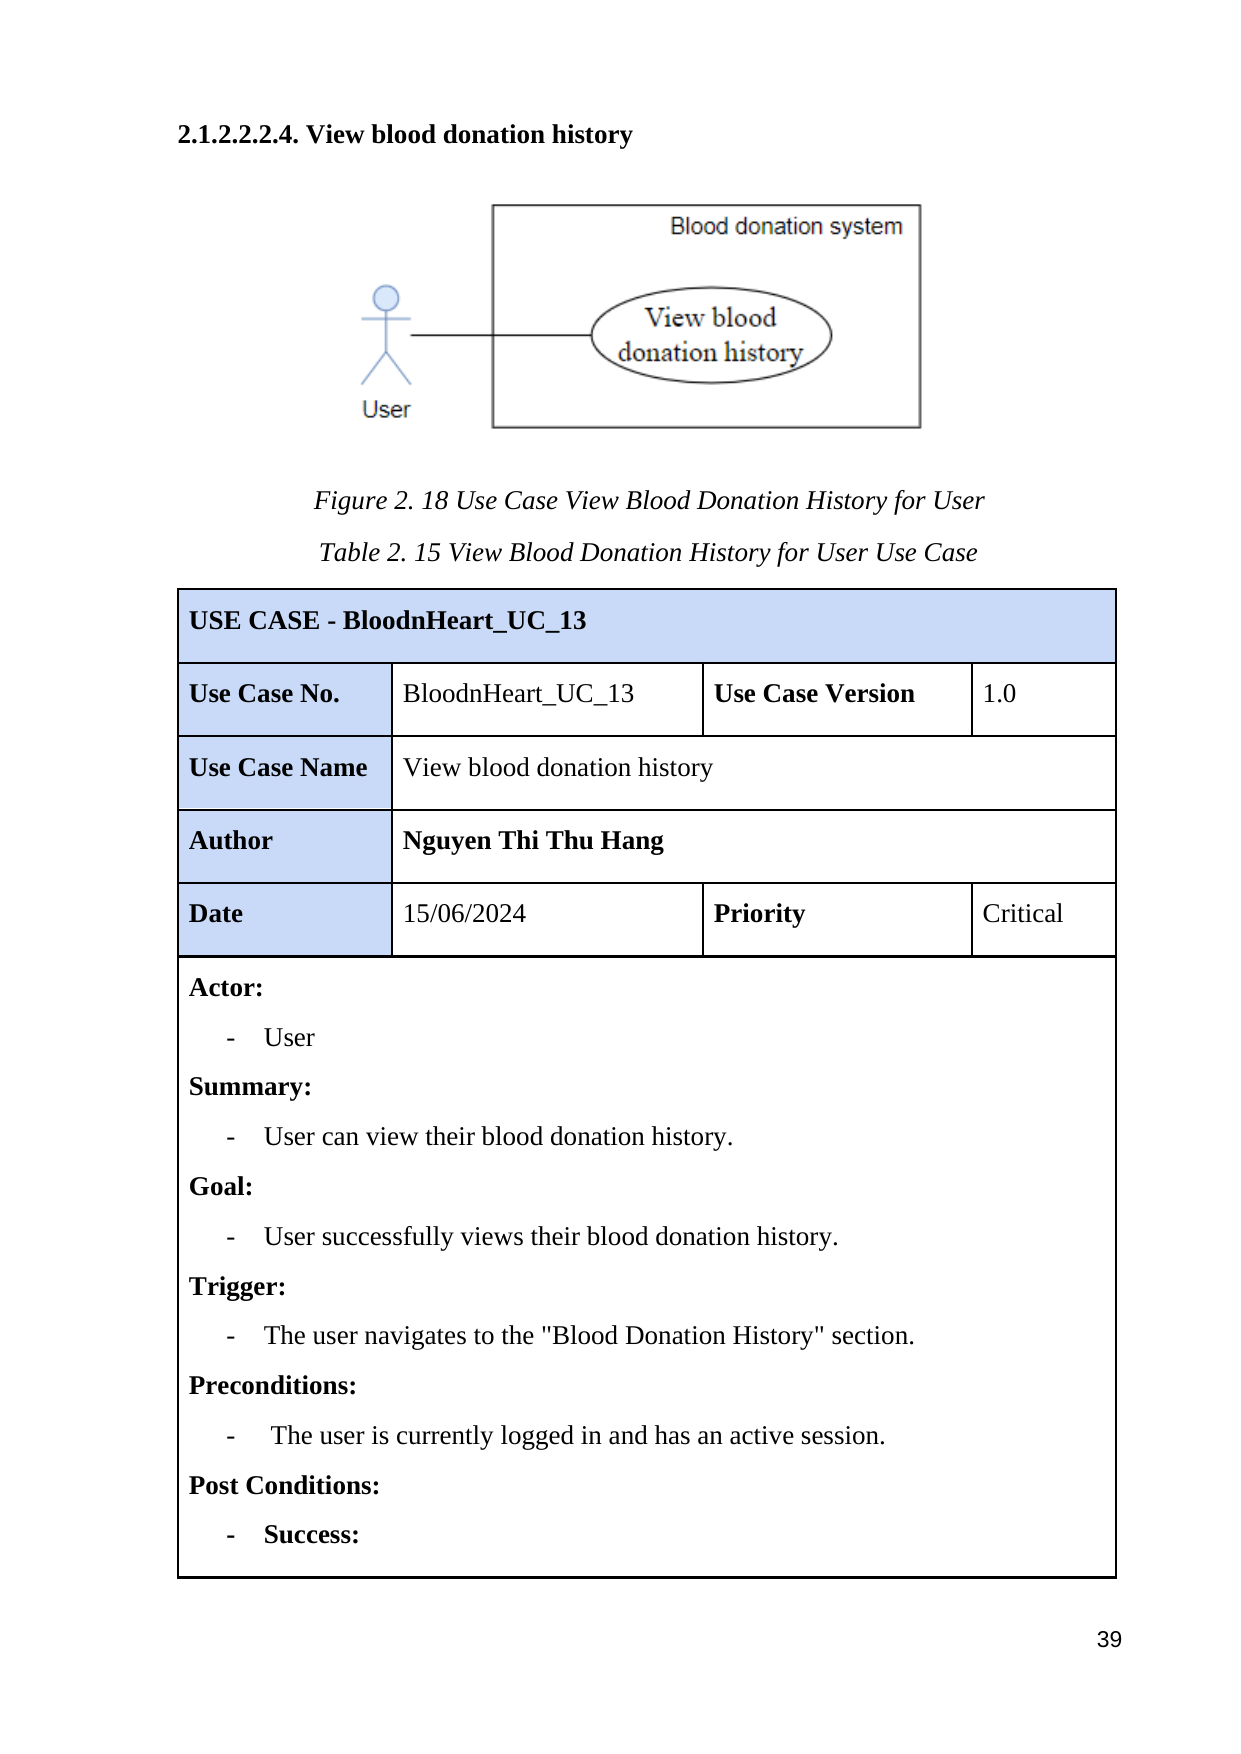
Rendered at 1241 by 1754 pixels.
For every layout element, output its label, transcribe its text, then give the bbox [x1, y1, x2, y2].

table_cell Author [179, 811, 391, 882]
table_cell View blood donation history [393, 737, 1115, 808]
text Table 2. 15 View Blood Donation History for User Use Case [177, 536, 1122, 567]
table_header USE CASE - BloodnHeart_UC_13 [179, 590, 1115, 662]
text Figure 2. 18 Use Case View Blood Donation History for User [177, 484, 1122, 515]
table_cell Critical [973, 884, 1115, 955]
text 2.1.2.2.2.4. View blood donation history [177, 118, 1122, 149]
table_cell BloodnHeart_UC_13 [393, 664, 702, 735]
picture [335, 167, 964, 468]
table_cell Use Case No. [179, 664, 391, 735]
table_cell 15/06/2024 [393, 884, 702, 955]
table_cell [179, 958, 1115, 1576]
table_cell Priority [704, 884, 971, 955]
table_cell 1.0 [973, 664, 1115, 735]
table_cell Nguyen Thi Thu Hang [393, 811, 1115, 882]
table_cell Date [179, 884, 391, 955]
table_cell Use Case Version [704, 664, 971, 735]
table_cell Use Case Name [179, 737, 391, 808]
